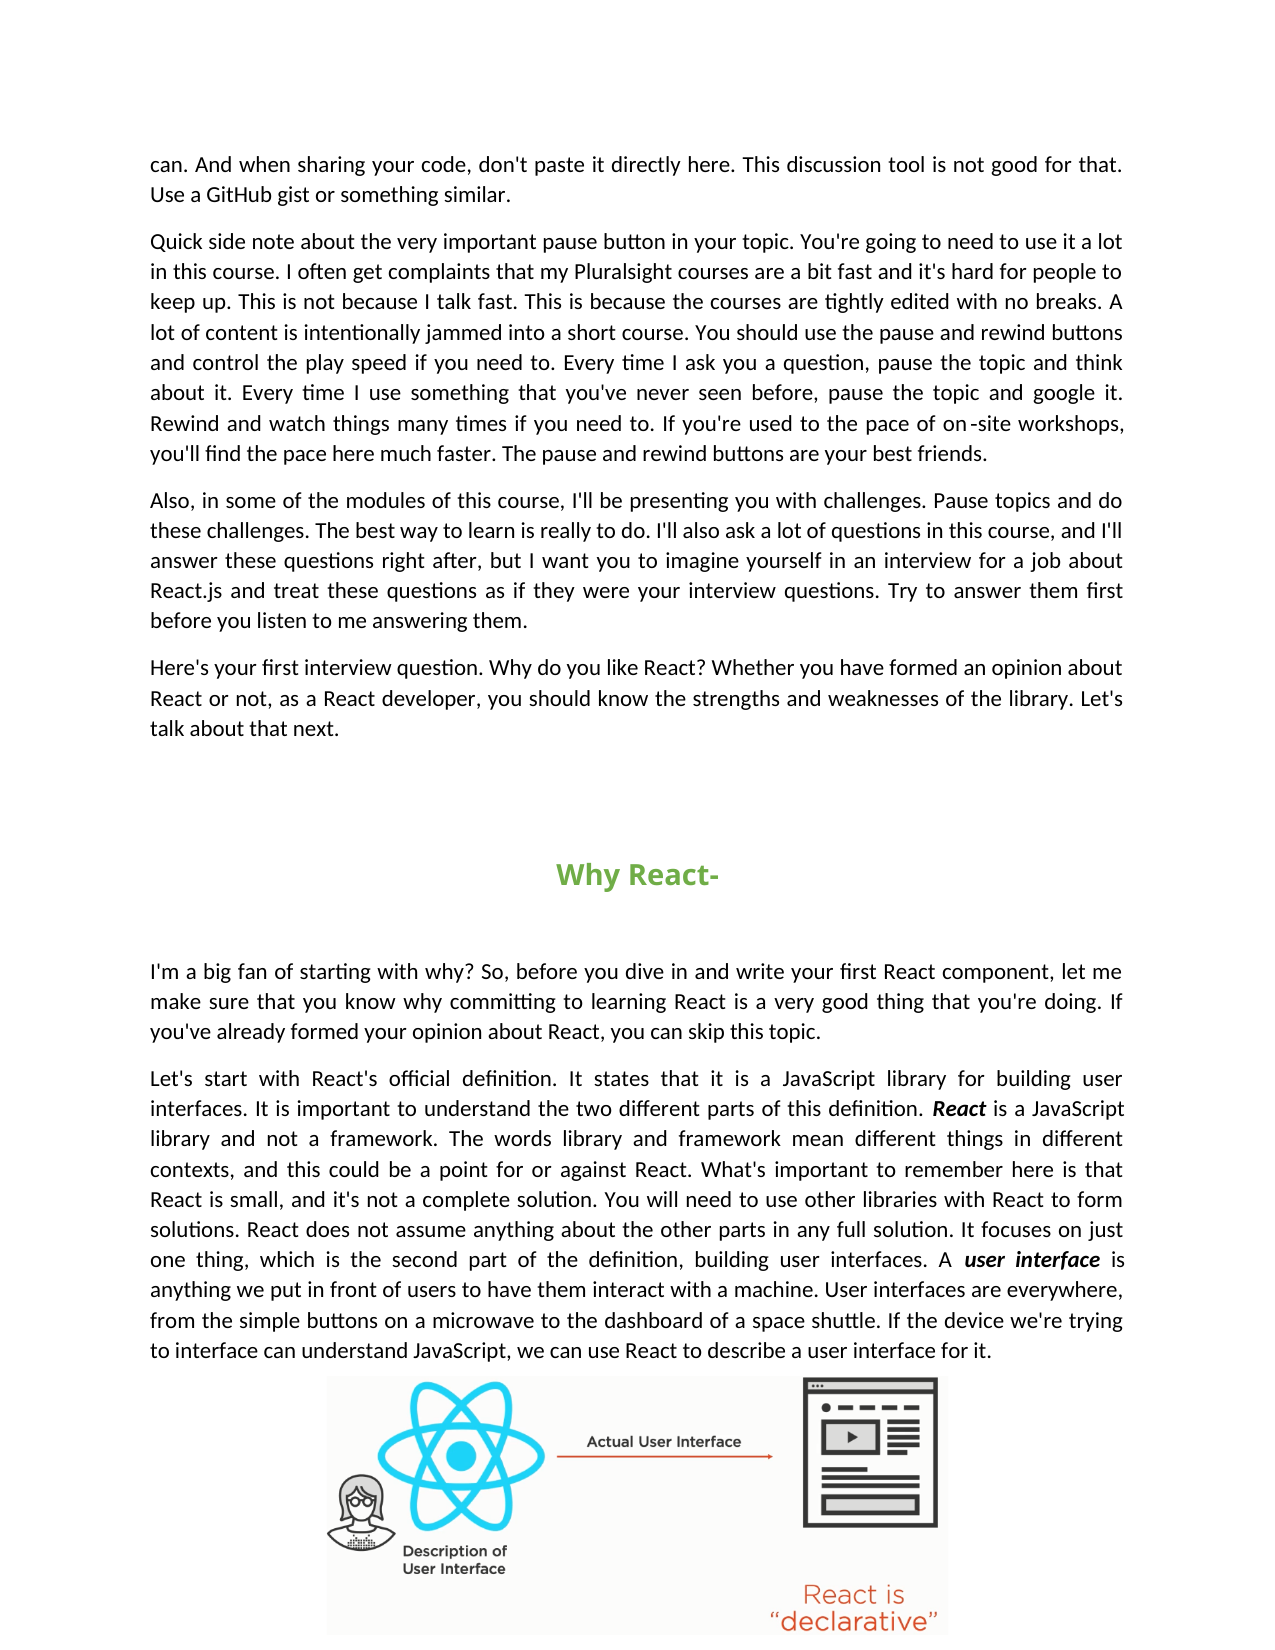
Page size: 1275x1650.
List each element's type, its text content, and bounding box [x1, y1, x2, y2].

text Also, in some of the modules of this course, I'll be presenting you with challenges. Pause topics and do these challenges. The best way to learn is really to do. I'll also ask a lot of questions in this course, and I'll answer these questions right after, but I want you to imagine yourself in an interview for a job about React.js and treat these questions as if they were your interview questions. Try to answer them first before you listen to me answering them. [150, 486, 1125, 635]
text Here's your first interview question. Why do you like React? Whether you have formed an opinion about React or not, as a React developer, you should know the strengths and weaknesses of the library. Let's talk about that next. [150, 653, 1125, 742]
text Quick side note about the very important pause button in your topic. You're going to need to use it a lot in this course. I often get complaints that my Pluralsight courses are a bit fast and it's hard for people to keep up. This is not because I talk fast. This is because the courses are tightly edited with no breaks. A lot of content is intentionally jammed into a short course. You should use the pause and rewind buttons and control the play speed if you need to. Every time I ask you a question, pause the topic and think about it. Every time I use something that you've never seen before, pause the topic and google it. Rewind and watch things many times if you need to. If you're used to the pace of on‑site workshops, you'll find the pace here much faster. The pause and rewind buttons are your best friends. [150, 227, 1125, 467]
text ﻿I'm a big fan of starting with why? So, before you dive in and write your first React component, let me make sure that you know why committing to learning React is a very good thing that you're doing. If you've already formed your opinion about React, you can skip this topic. [150, 957, 1125, 1045]
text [150, 150, 1125, 208]
picture [326, 1376, 949, 1635]
text Let's start with React's official definition. It states that it is a JavaScript library for building user interfaces. It is important to understand the two different parts of this definition. React is a JavaScript library and not a framework. The words library and framework mean different things in different contexts, and this could be a point for or against React. What's important to remember here is that React is small, and it's not a complete solution. You will need to use other libraries with React to form solutions. React does not assume anything about the other parts in any full solution. It focuses on just one thing, which is the second part of the definition, building user interfaces. A user interface is anything we put in front of users to have them interact with a machine. User interfaces are everywhere, from the simple buttons on a microwave to the dashboard of a space shuttle. If the device we're trying to interface can understand JavaScript, we can use React to describe a user interface for it. [150, 1064, 1125, 1364]
subtitle Why React- [150, 854, 1125, 894]
